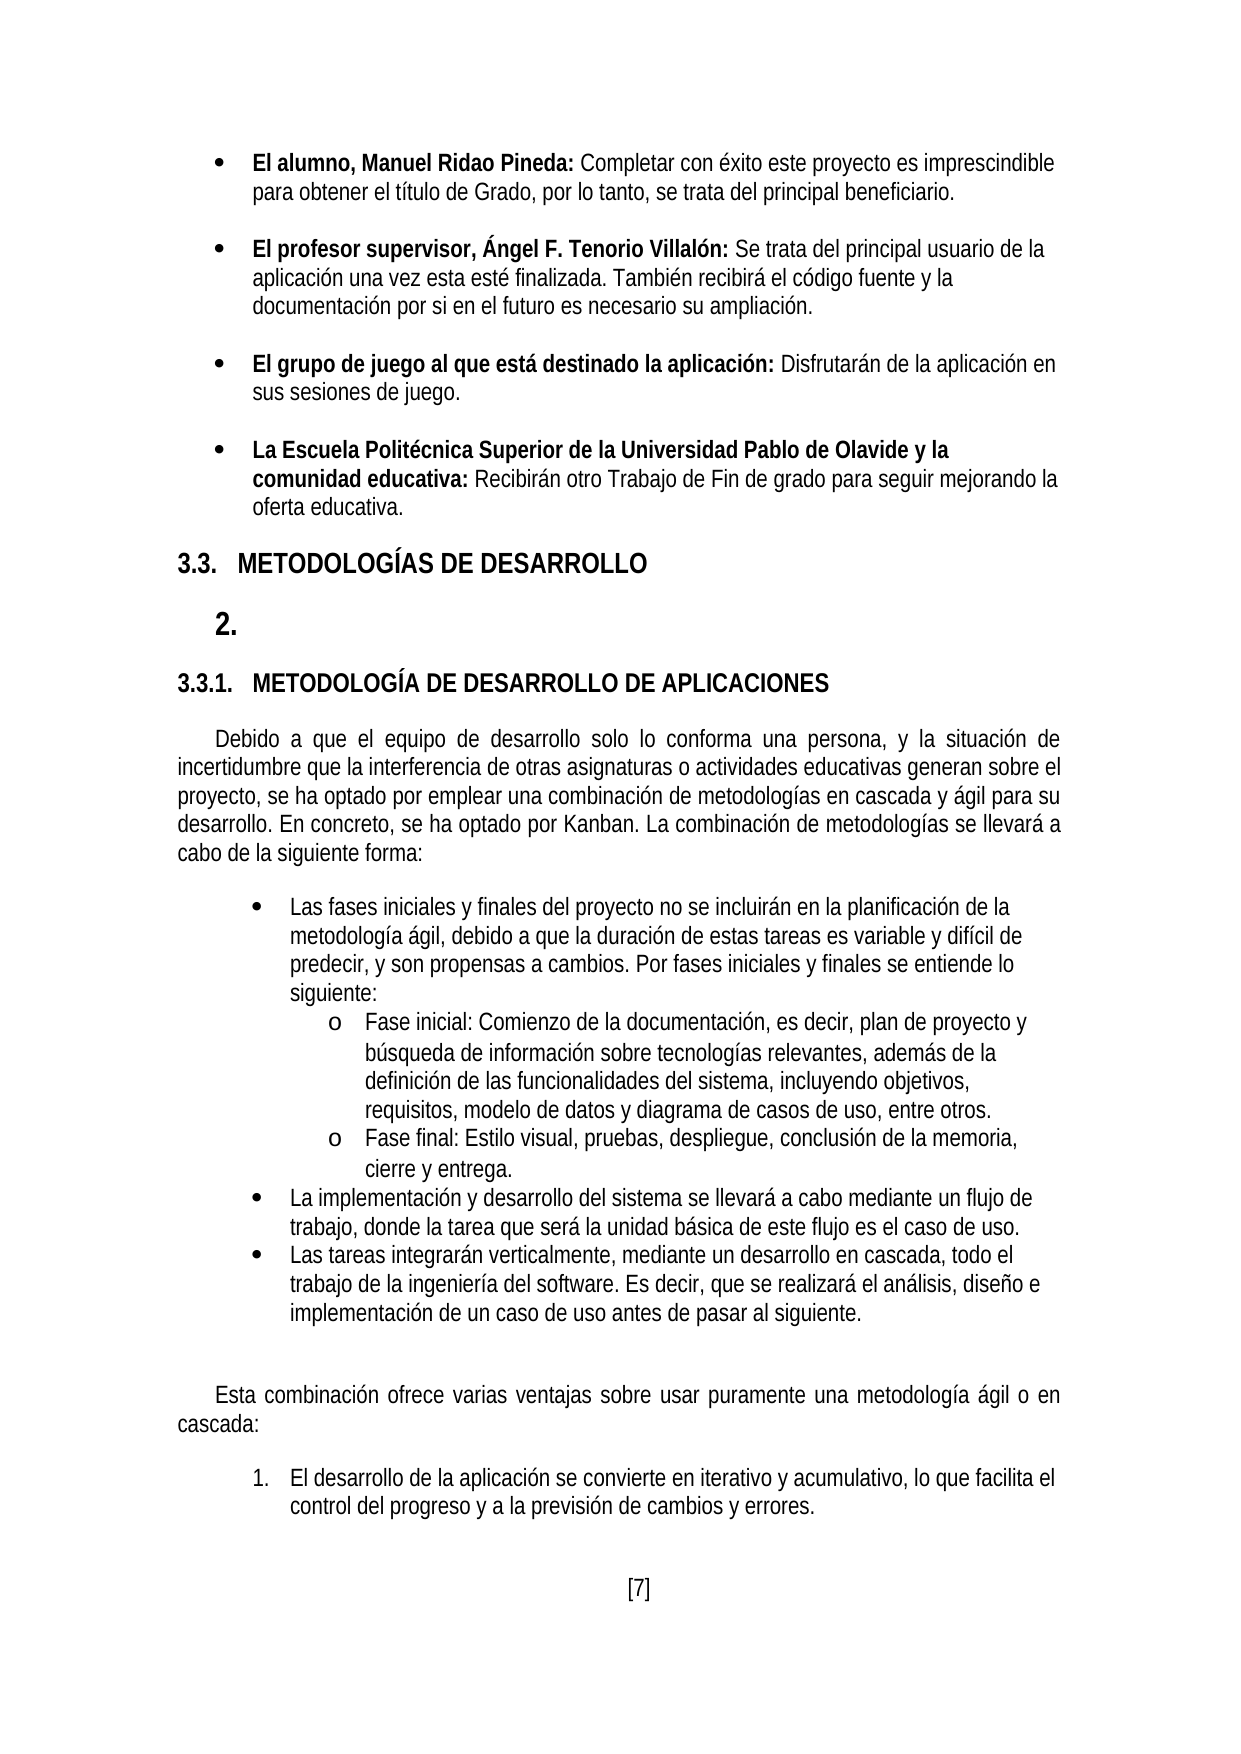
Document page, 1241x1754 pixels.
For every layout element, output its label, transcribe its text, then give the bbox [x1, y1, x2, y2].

list El desarrollo de la aplicación se convierte en iterativo y acumulativo, lo que facilita el control del progreso y a la previsión de cambios y errores. [252, 1463, 1063, 1520]
text Debido a que el equipo de desarrollo solo lo conforma una persona, y la situación de incertidumbre que la interferencia de otras asignaturas o actividades educativas generan sobre el proyecto, se ha optado por emplear una combinación de metodologías en cascada y ágil para su desarrollo. En concreto, se ha optado por Kanban. La combinación de metodologías se llevará a cabo de la siguiente forma: [177, 723, 1063, 867]
subtitle METODOLOGÍAS DE DESARROLLO [177, 546, 1063, 579]
list El alumno, Manuel Ridao Pineda: Completar con éxito este proyecto es imprescindible para obtener el título de Grado, por lo tanto, se trata del principal beneficiario. [215, 148, 1063, 205]
list El profesor supervisor, Ángel F. Tenorio Villalón: Se trata del principal usuario de la aplicación una vez esta esté finalizada. También recibirá el código fuente y la documentación por si en el futuro es necesario su ampliación. [215, 234, 1063, 320]
subtitle METODOLOGÍA DE DESARROLLO DE APLICACIONES [177, 667, 1063, 698]
list La implementación y desarrollo del sistema se llevará a cabo mediante un flujo de trabajo, donde la tarea que será la unidad básica de este flujo es el caso de uso. [252, 1183, 1063, 1241]
list Fase final: Estilo visual, pruebas, despliegue, conclusión de la memoria, cierre y entrega. [327, 1123, 1063, 1183]
list El grupo de juego al que está destinado la aplicación: Disfrutarán de la aplicación en sus sesiones de juego. [215, 348, 1063, 406]
list Las fases iniciales y finales del proyecto no se incluirán en la planificación de la metodología ágil, debido a que la duración de estas tareas es variable y difícil de predecir, y son propensas a cambios. Por fases iniciales y finales se entiende lo siguiente: [252, 892, 1063, 1007]
list Las tareas integrarán verticalmente, mediante un desarrollo en cascada, todo el trabajo de la ingeniería del software. Es decir, que se realizará el análisis, diseño e implementación de un caso de uso antes de pasar al siguiente. [252, 1241, 1063, 1327]
text Esta combinación ofrece varias ventajas sobre usar puramente una metodología ágil o en cascada: [177, 1380, 1063, 1438]
list La Escuela Politécnica Superior de la Universidad Pablo de Olavide y la comunidad educativa: Recibirán otro Trabajo de Fin de grado para seguir mejorando la oferta educativa. [215, 435, 1063, 521]
list Fase inicial: Comienzo de la documentación, es decir, plan de proyecto y búsqueda de información sobre tecnologías relevantes, además de la definición de las funcionalidades del sistema, incluyendo objetivos, requisitos, modelo de datos y diagrama de casos de uso, entre otros. [327, 1007, 1063, 1123]
